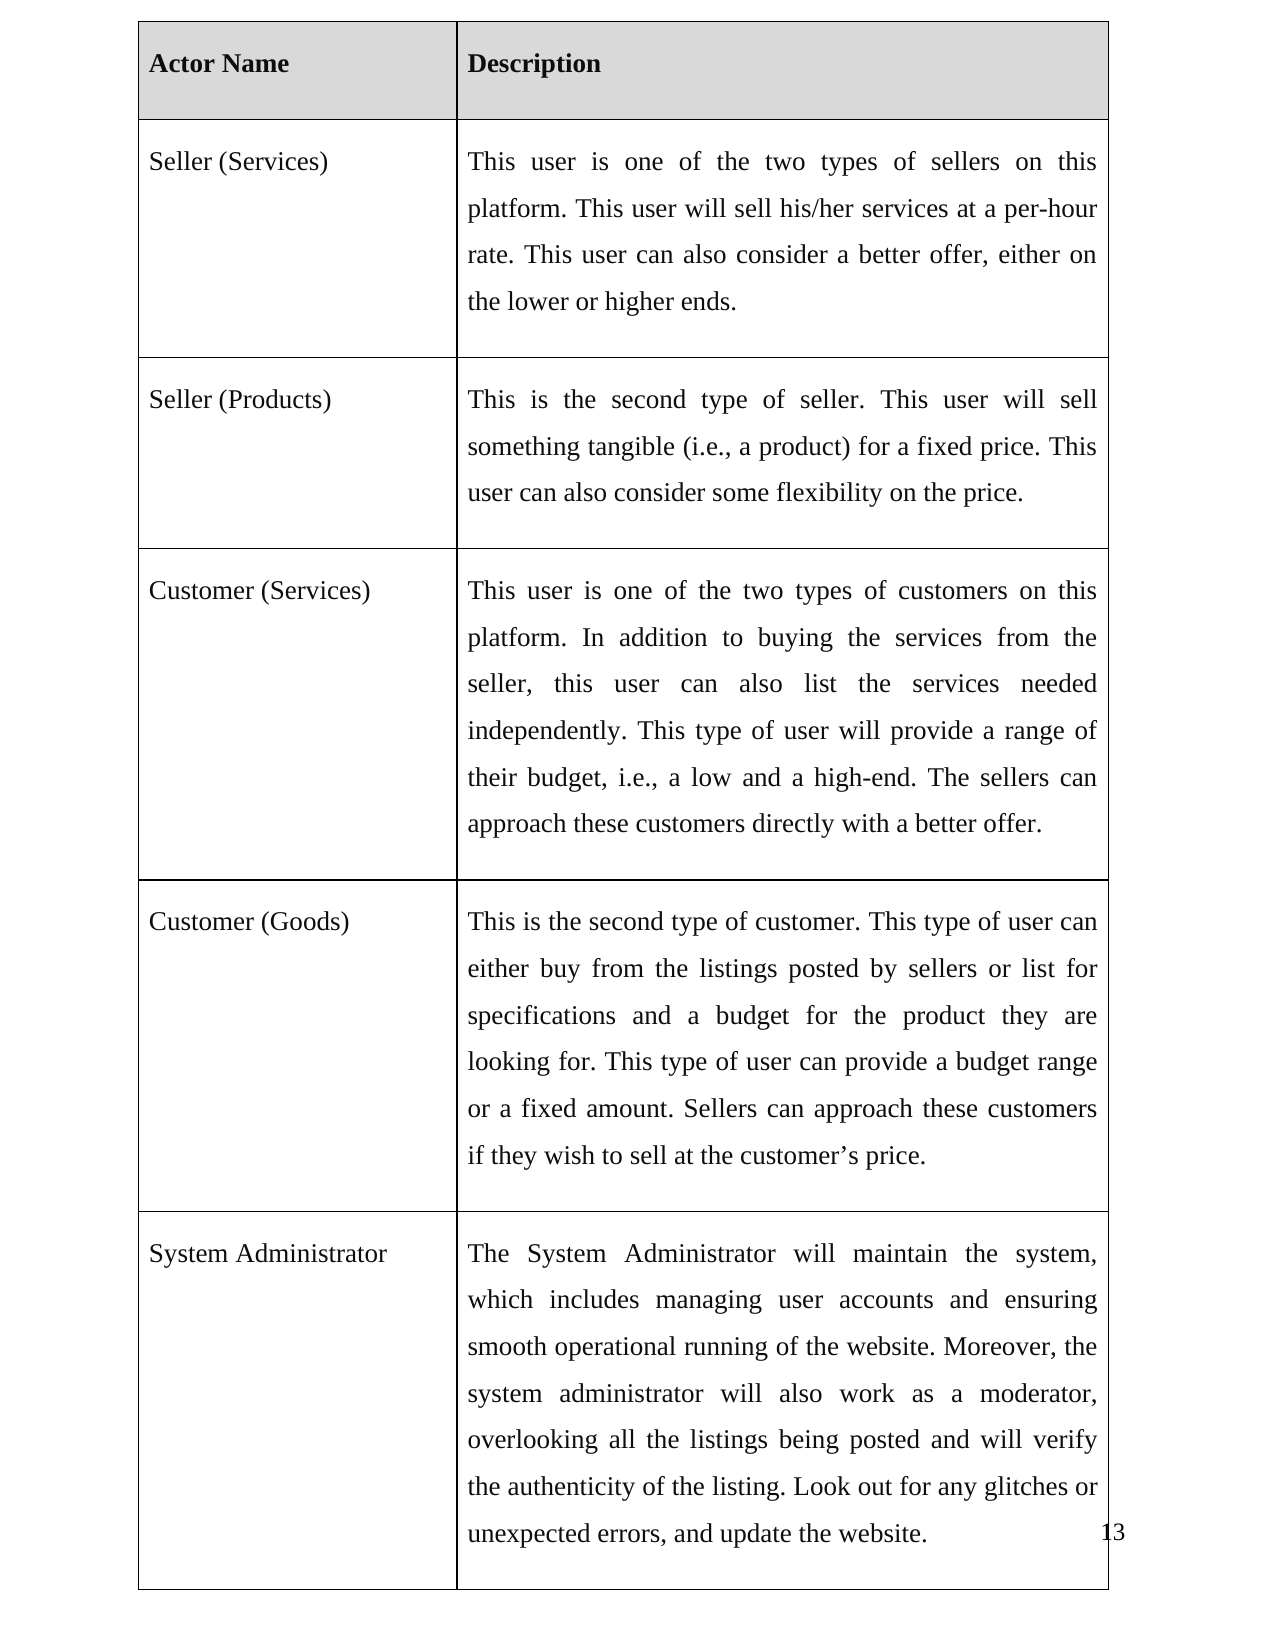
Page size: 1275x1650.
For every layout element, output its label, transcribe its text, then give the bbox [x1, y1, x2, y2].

table_cell Customer (Services) [139, 549, 456, 879]
table_cell System Administrator [139, 1212, 456, 1588]
table_header Description [458, 22, 1108, 119]
table_cell Seller (Products) [139, 358, 456, 548]
table_cell Customer (Goods) [139, 881, 456, 1211]
table_header Actor Name [139, 22, 456, 119]
table_cell Seller (Services) [139, 120, 456, 357]
table_cell This user is one of the two types of customers on this platform. In addition to buying the services from the seller, this user can also list the services needed independently. This type of user will provide a range of their budget, i.e., a low and a high-end. The sellers can approach these customers directly with a better offer. [458, 549, 1108, 879]
table_cell This user is one of the two types of sellers on this platform. This user will sell his/her services at a per-hour rate. This user can also consider a better offer, either on the lower or higher ends. [458, 120, 1108, 357]
table_cell The System Administrator will maintain the system, which includes managing user accounts and ensuring smooth operational running of the website. Moreover, the system administrator will also work as a moderator, overlooking all the listings being posted and will verify the authenticity of the listing. Look out for any glitches or unexpected errors, and update the website. [458, 1212, 1108, 1588]
table_cell This is the second type of seller. This user will sell something tangible (i.e., a product) for a fixed price. This user can also consider some flexibility on the price. [458, 358, 1108, 548]
table_cell This is the second type of customer. This type of user can either buy from the listings posted by sellers or list for specifications and a budget for the product they are looking for. This type of user can provide a budget range or a fixed amount. Sellers can approach these customers if they wish to sell at the customer’s price. [458, 881, 1108, 1211]
